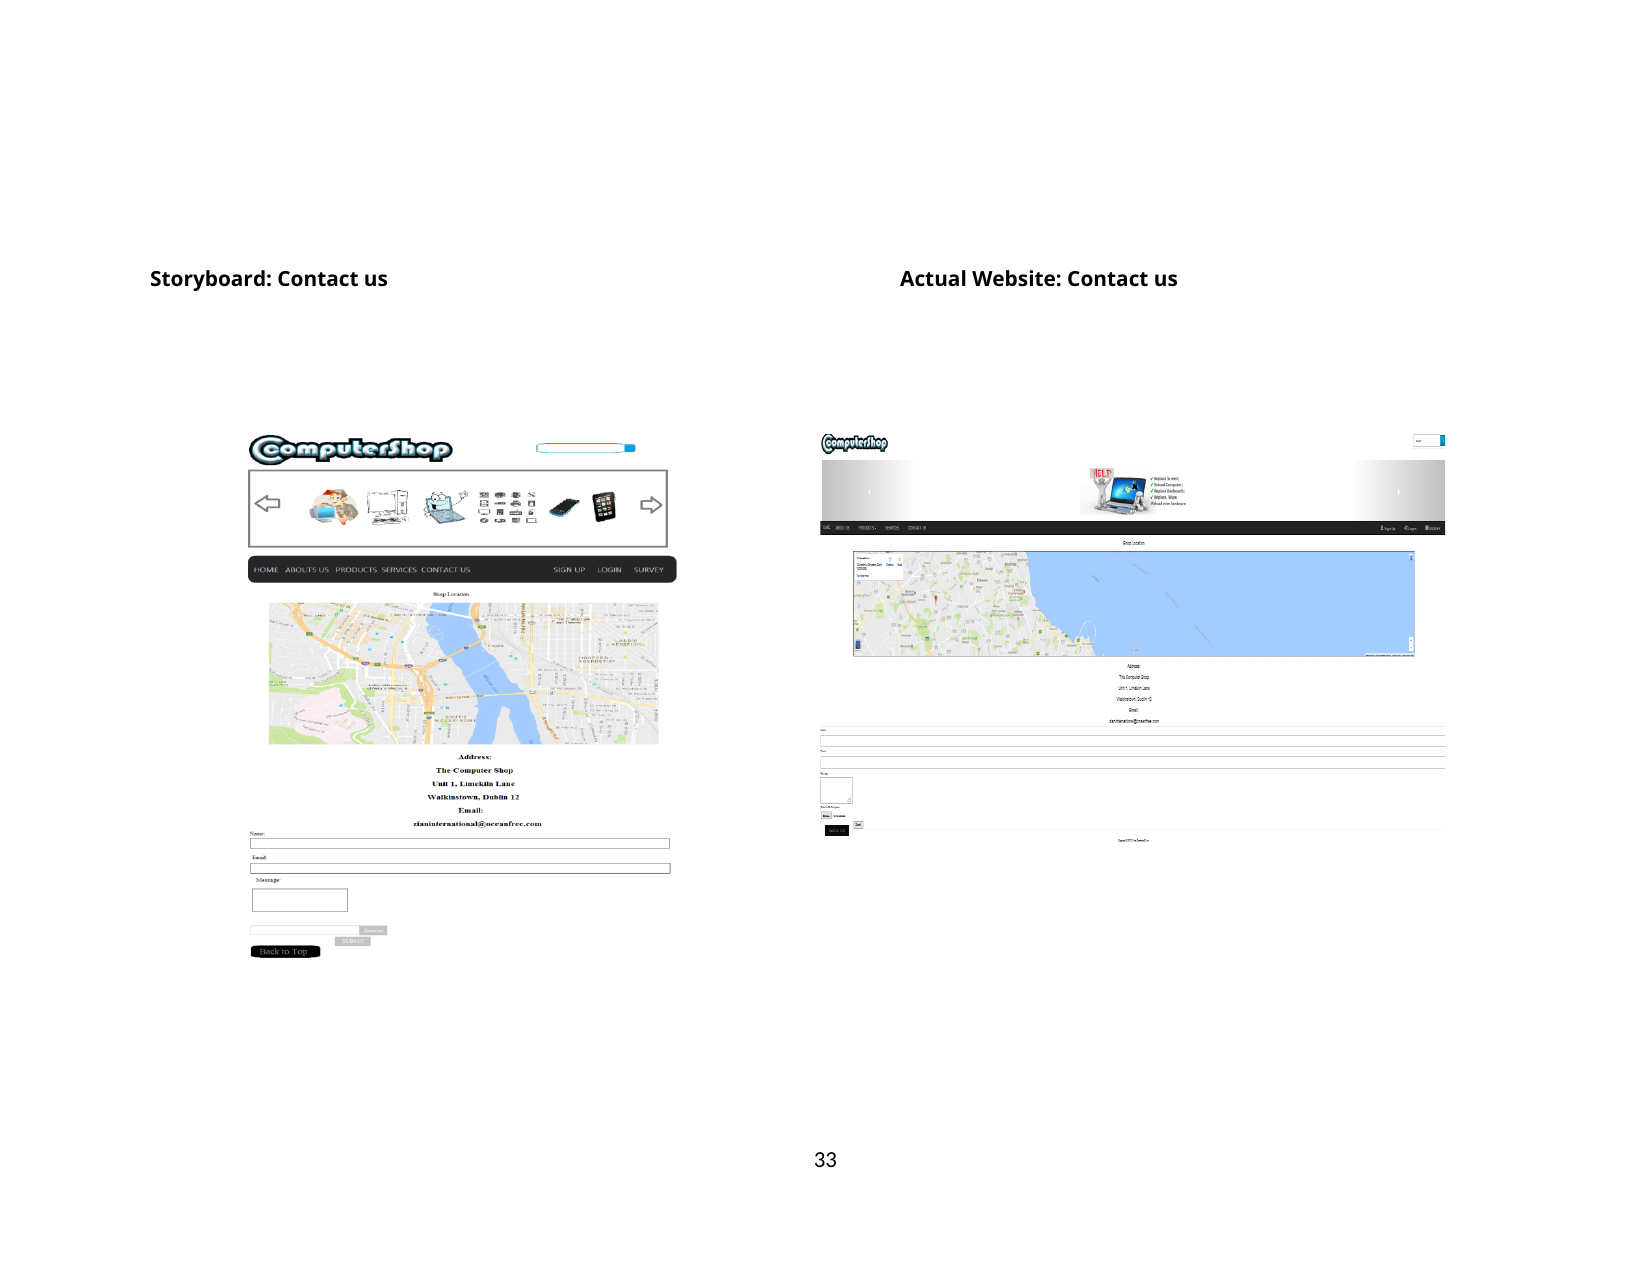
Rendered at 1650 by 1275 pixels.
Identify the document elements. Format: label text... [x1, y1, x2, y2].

picture [820, 377, 1446, 867]
text Storyboard: Contact us Actual Website: Contact us [150, 264, 1500, 292]
picture [246, 434, 763, 967]
